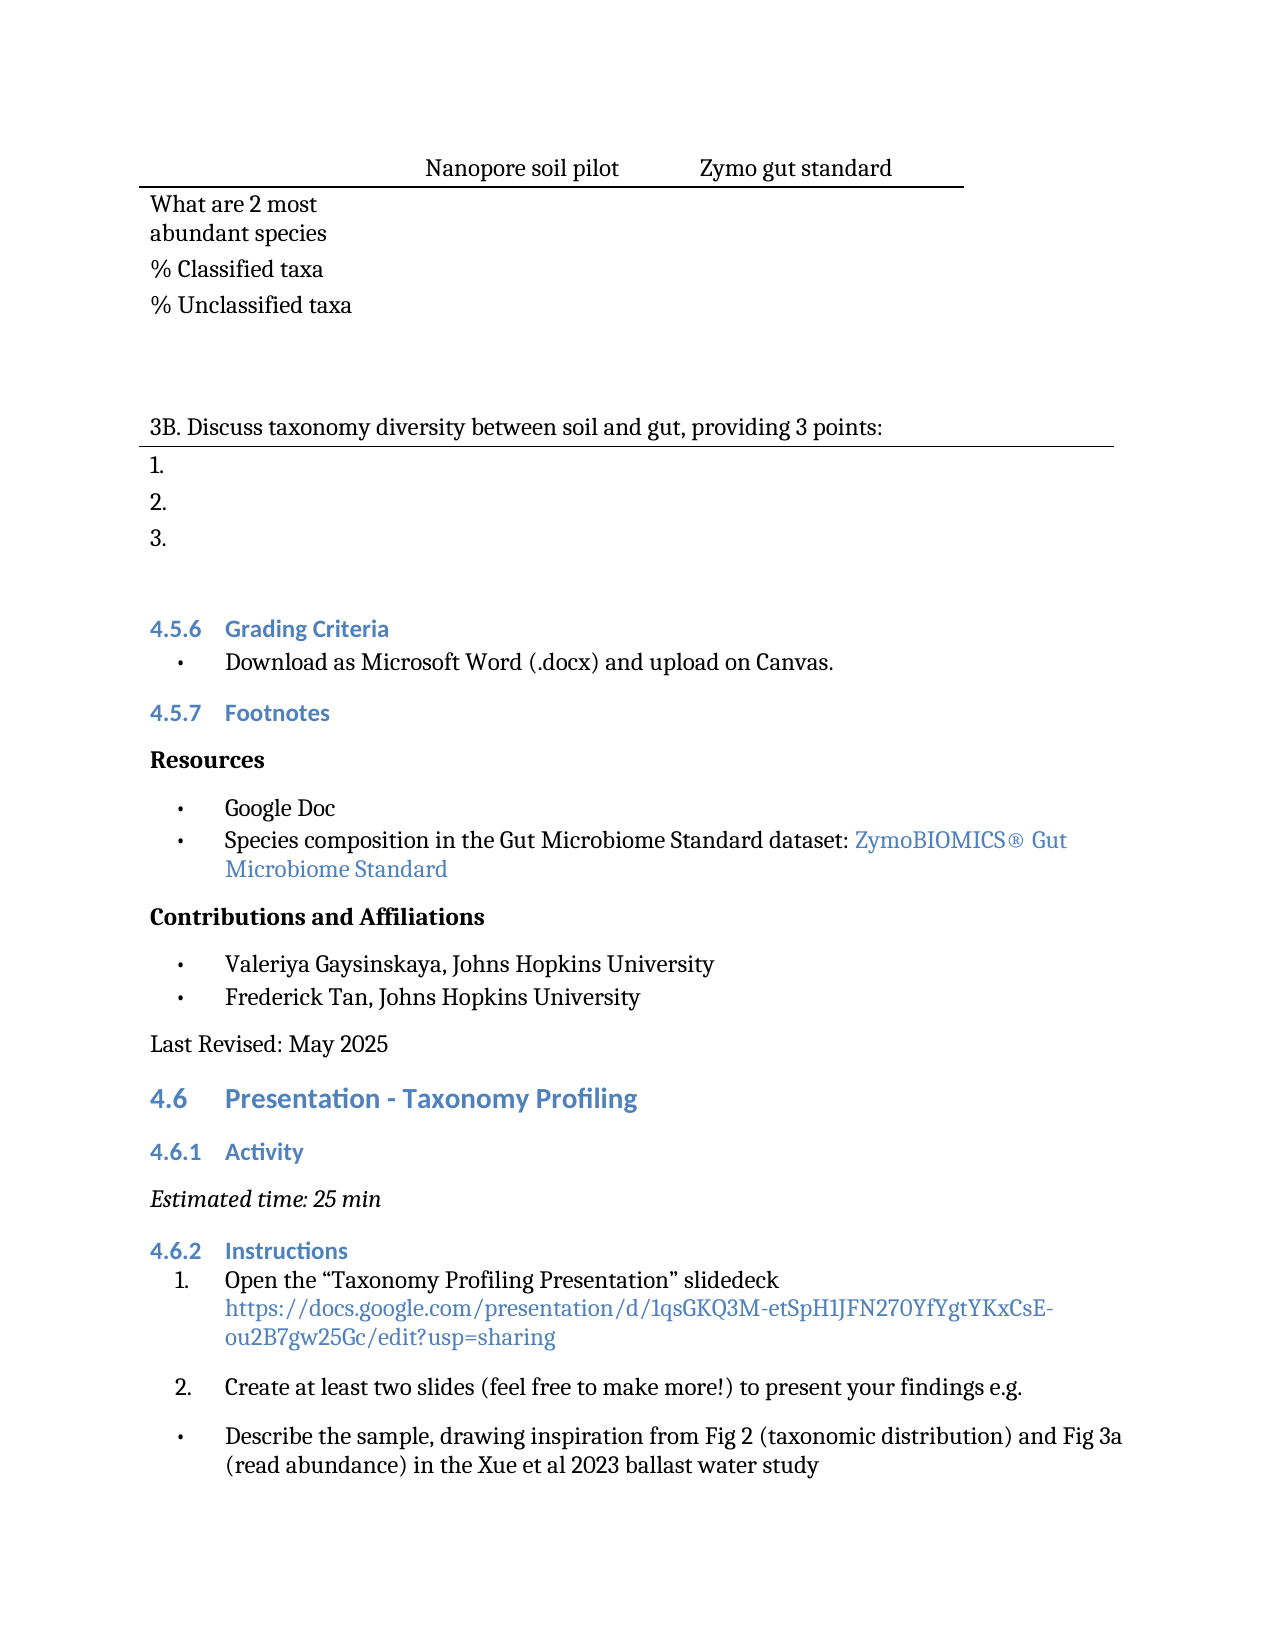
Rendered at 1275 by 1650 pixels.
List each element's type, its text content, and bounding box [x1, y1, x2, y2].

list Download as Microsoft Word (.docx) and upload on Canvas. [175, 647, 1125, 676]
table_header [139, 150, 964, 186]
list Frederick Tan, Johns Hopkins University [175, 983, 1125, 1011]
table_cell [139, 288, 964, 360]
list Google Doc [175, 794, 1125, 823]
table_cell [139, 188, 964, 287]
list Describe the sample, drawing inspiration from Fig 2 (taxonomic distribution) and Fig 3a (read abundance) in the Xue et al 2023 ballast water study [175, 1422, 1125, 1480]
text Estimated time: 25 min [150, 1185, 1125, 1214]
text Last Revised: May 2025 [150, 1030, 1125, 1059]
text Resources [150, 746, 1125, 775]
subtitle 4.6.2 Instructions [150, 1235, 1125, 1266]
subtitle 4.6.1 Activity [150, 1136, 1125, 1167]
text Contributions and Affiliations [150, 903, 1125, 931]
subtitle 4.5.7 Footnotes [150, 697, 1125, 728]
list Valeriya Gaysinskaya, Johns Hopkins University [175, 950, 1125, 979]
subtitle 4.6 Presentation - Taxonomy Profiling [150, 1080, 1125, 1115]
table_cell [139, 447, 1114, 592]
list Open the “Taxonomy Profiling Presentation” slidedeck https://docs.google.com/presentation/d/1qsGKQ3M-etSpH1JFN270YfYgtYKxCsE-ou2B7gw25Gc/edit?usp=sharing [175, 1266, 1125, 1352]
subtitle 4.5.6 Grading Criteria [150, 613, 1125, 644]
list Species composition in the Gut Microbiome Standard dataset: ZymoBIOMICS® Gut Microbiome Standard [175, 826, 1125, 884]
list Create at least two slides (feel free to make more!) to present your findings e.g. [175, 1373, 1125, 1401]
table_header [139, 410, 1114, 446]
